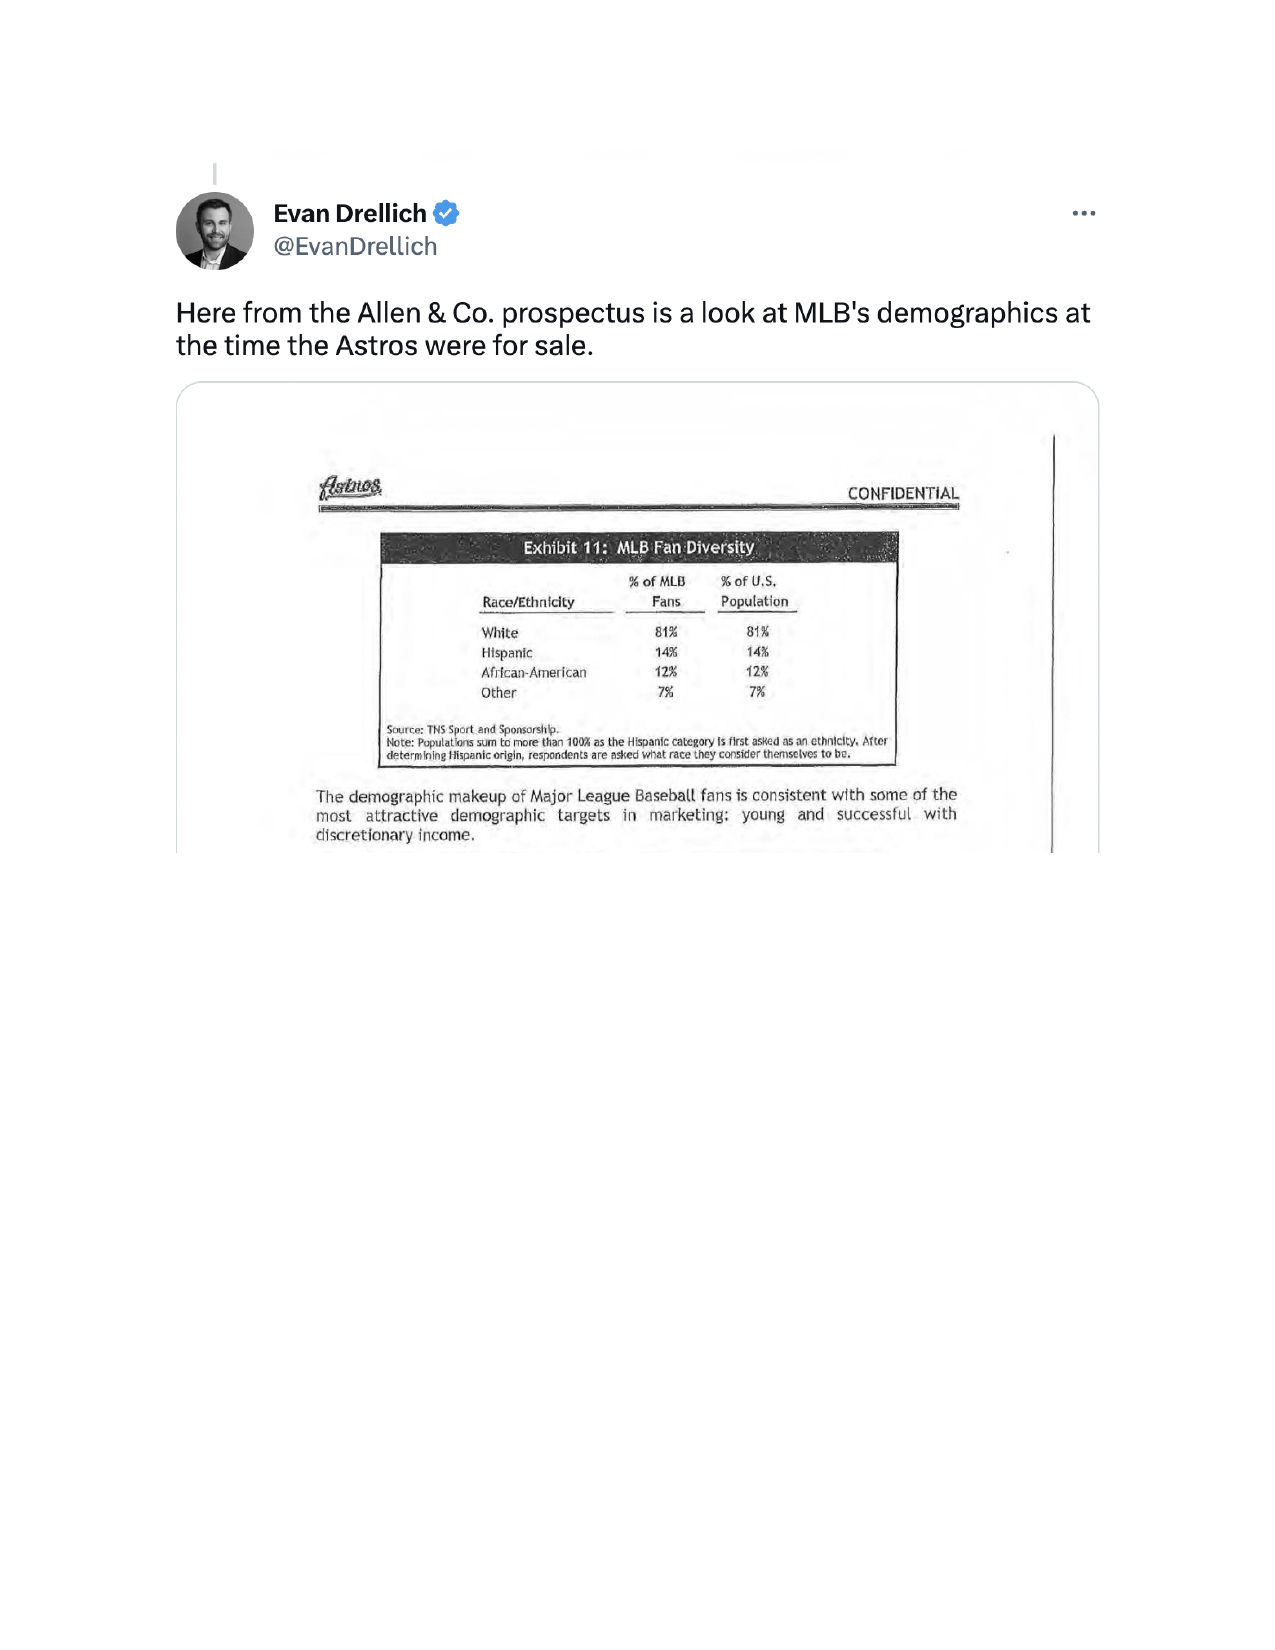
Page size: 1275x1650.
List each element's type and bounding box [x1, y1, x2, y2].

picture [150, 150, 1125, 853]
